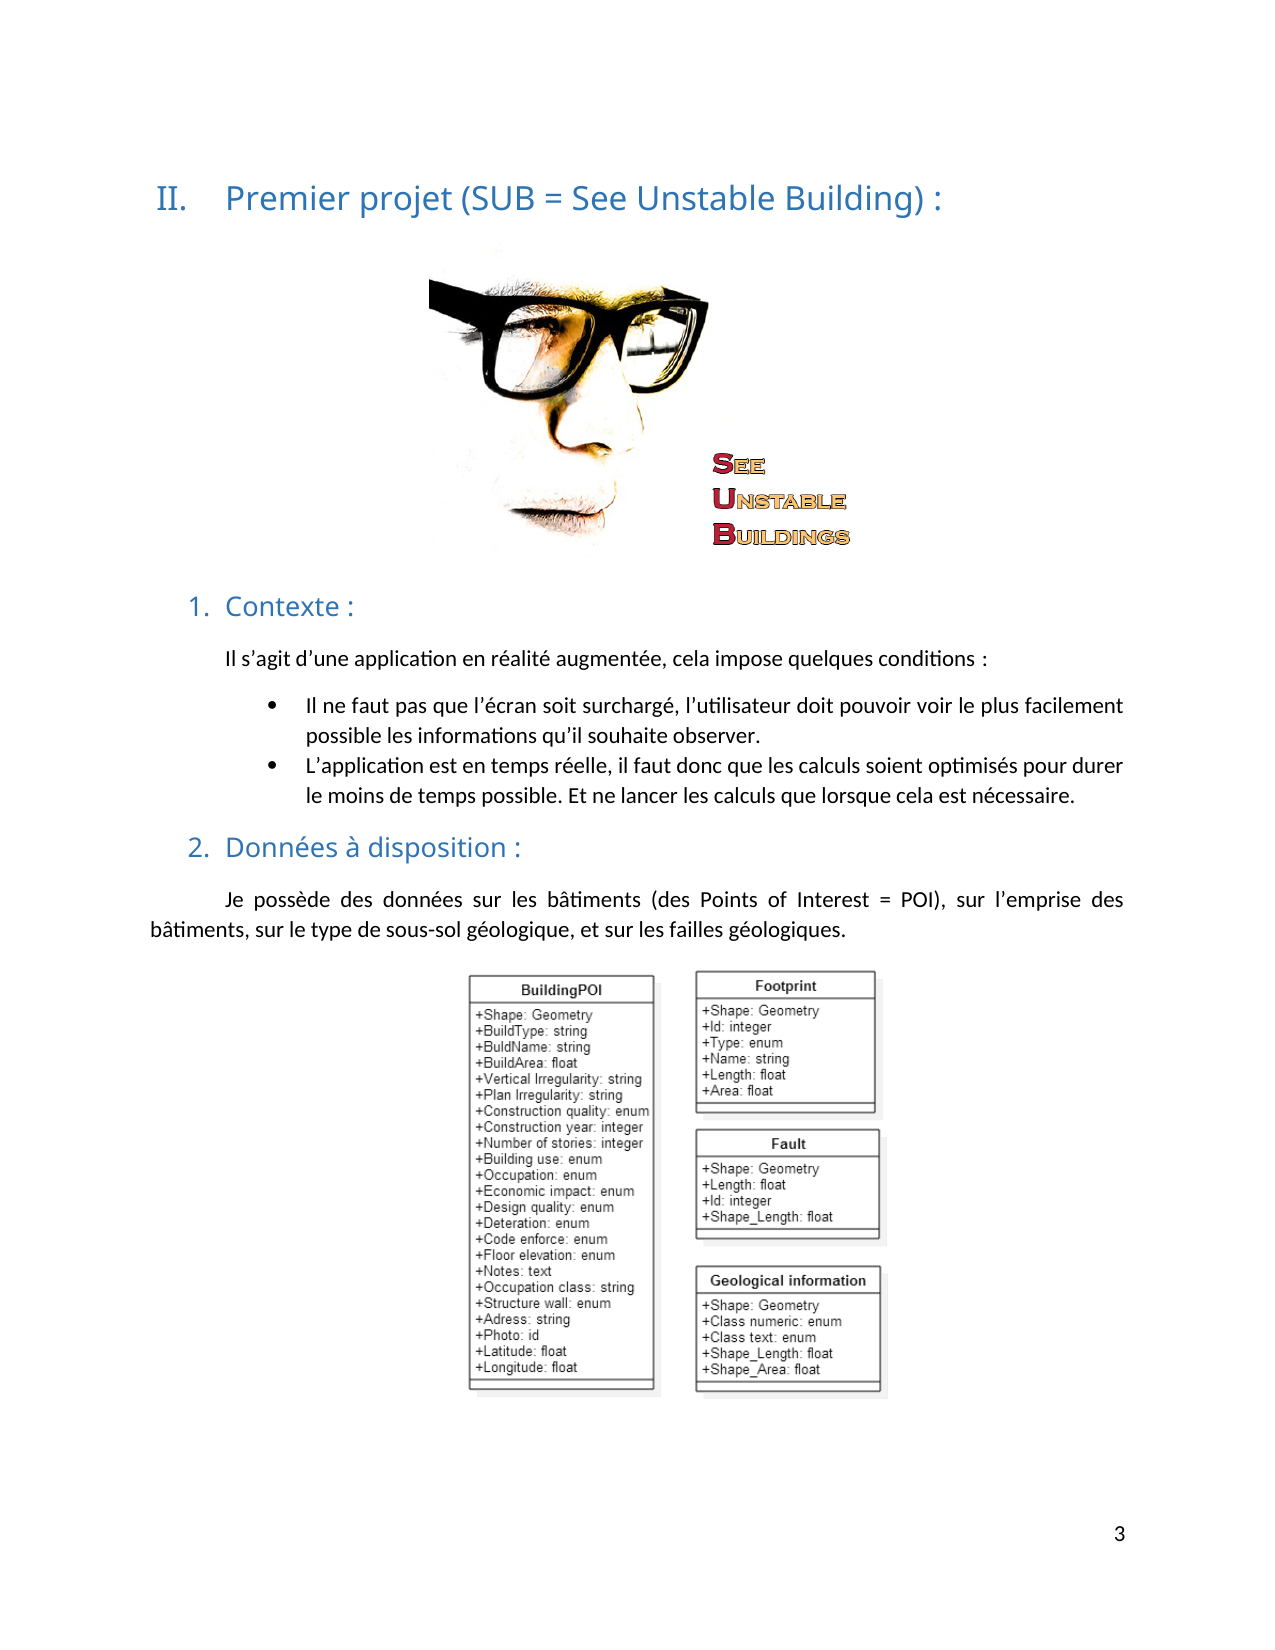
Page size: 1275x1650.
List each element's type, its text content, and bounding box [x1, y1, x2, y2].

subtitle Données à disposition : [187, 828, 1125, 865]
list L’application est en temps réelle, il faut donc que les calculs soient optimisés pour durer le moins de temps possible. Et ne lancer les calculs que lorsque cela est nécessaire. [268, 751, 1125, 809]
text Il s’agit d’une application en réalité augmentée, cela impose quelques conditions : [150, 644, 1125, 672]
subtitle Premier projet (SUB = See Unstable Building) : [187, 175, 1125, 220]
picture [459, 961, 891, 1402]
text Je possède des données sur les bâtiments (des Points of Interest = POI), sur l’emprise des bâtiments, sur le type de sous-sol géologique, et sur les failles géologiques. [150, 885, 1125, 943]
subtitle Contexte : [187, 587, 1125, 624]
picture [429, 240, 922, 569]
list Il ne faut pas que l’écran soit surchargé, l’utilisateur doit pouvoir voir le plus facilement possible les informations qu’il souhaite observer. [268, 691, 1125, 749]
